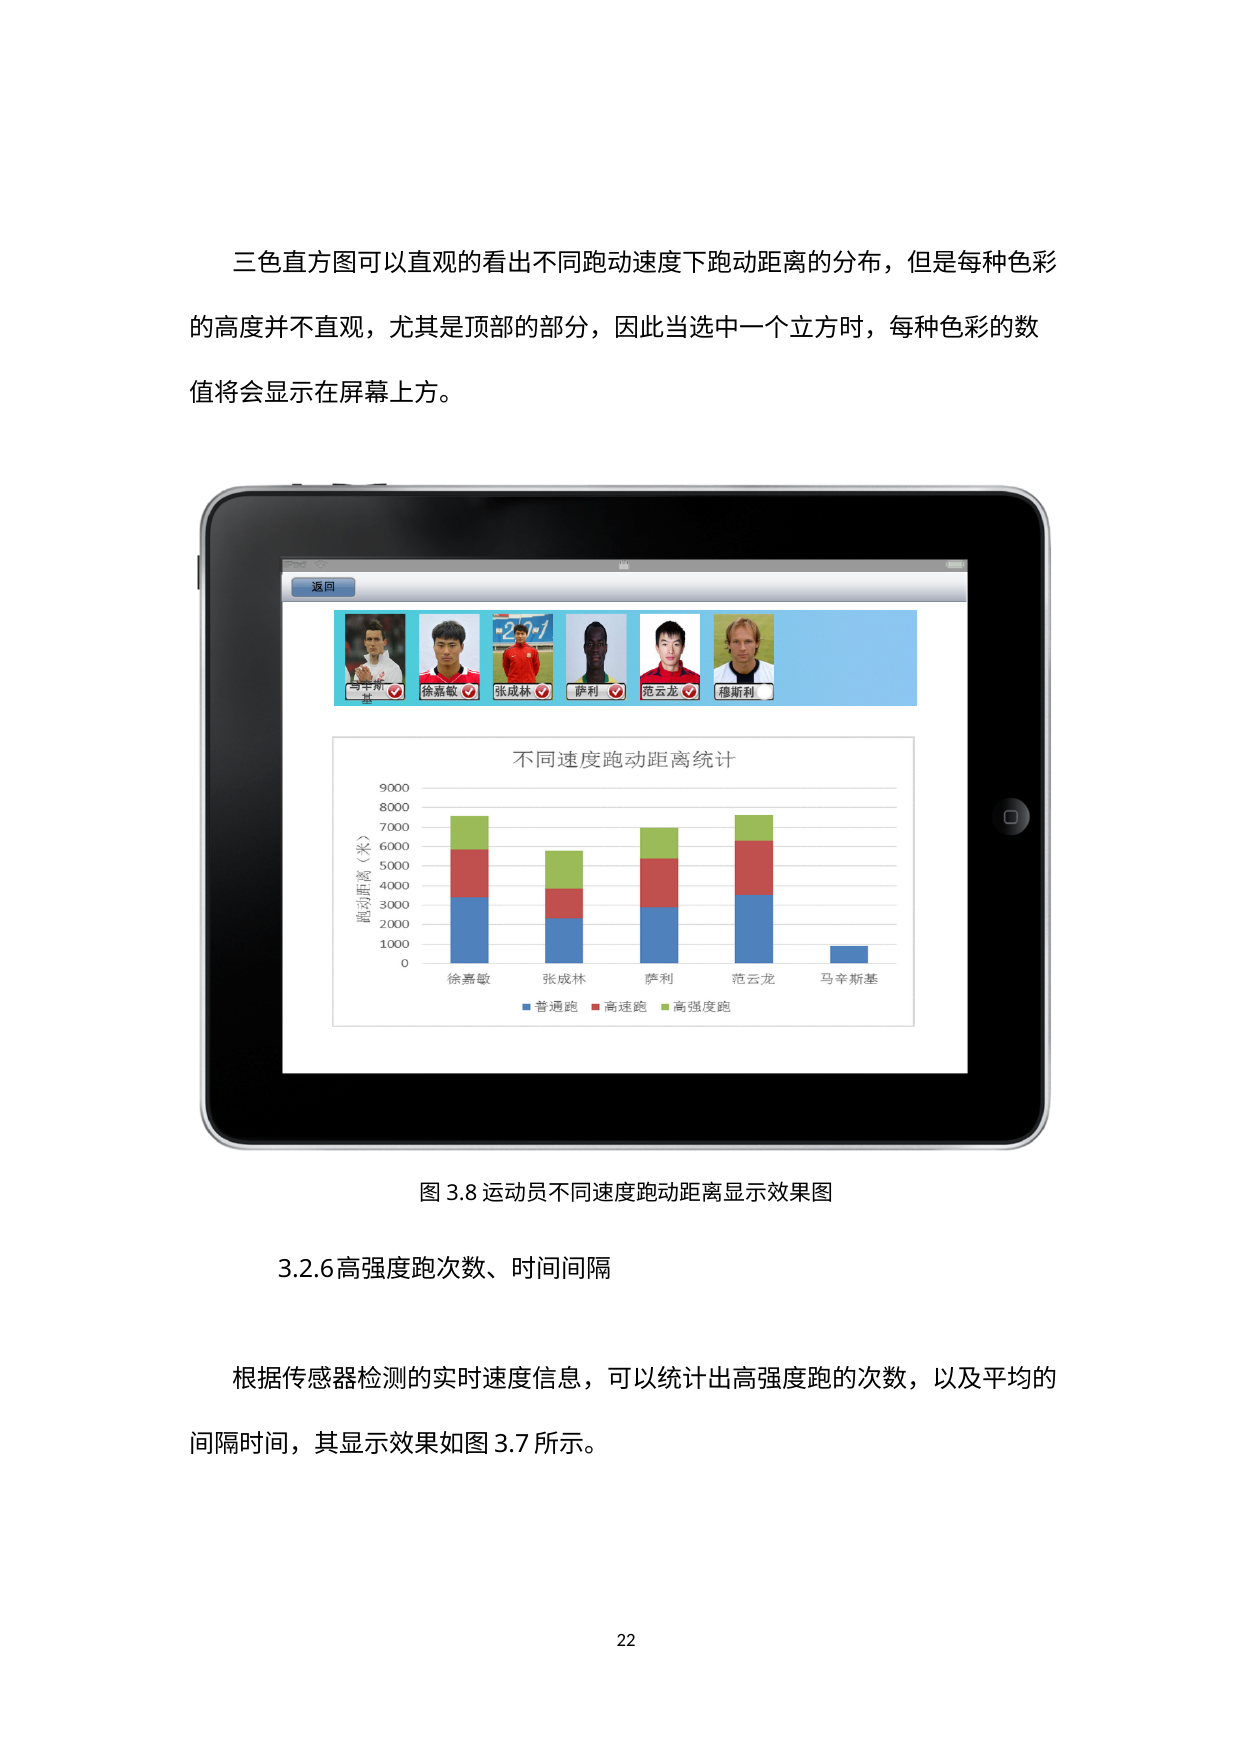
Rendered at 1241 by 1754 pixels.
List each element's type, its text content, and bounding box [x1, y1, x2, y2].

picture [195, 478, 1057, 1155]
subtitle 高强度跑次数、时间间隔 [278, 1234, 1063, 1299]
text 三色直方图可以直观的看出不同跑动速度下跑动距离的分布，但是每种色彩的高度并不直观，尤其是顶部的部分，因此当选中一个立方时，每种色彩的数值将会显示在屏幕上方。 [189, 228, 1063, 423]
text 根据传感器检测的实时速度信息，可以统计出高强度跑的次数，以及平均的间隔时间，其显示效果如图3.7所示。 [189, 1344, 1063, 1474]
